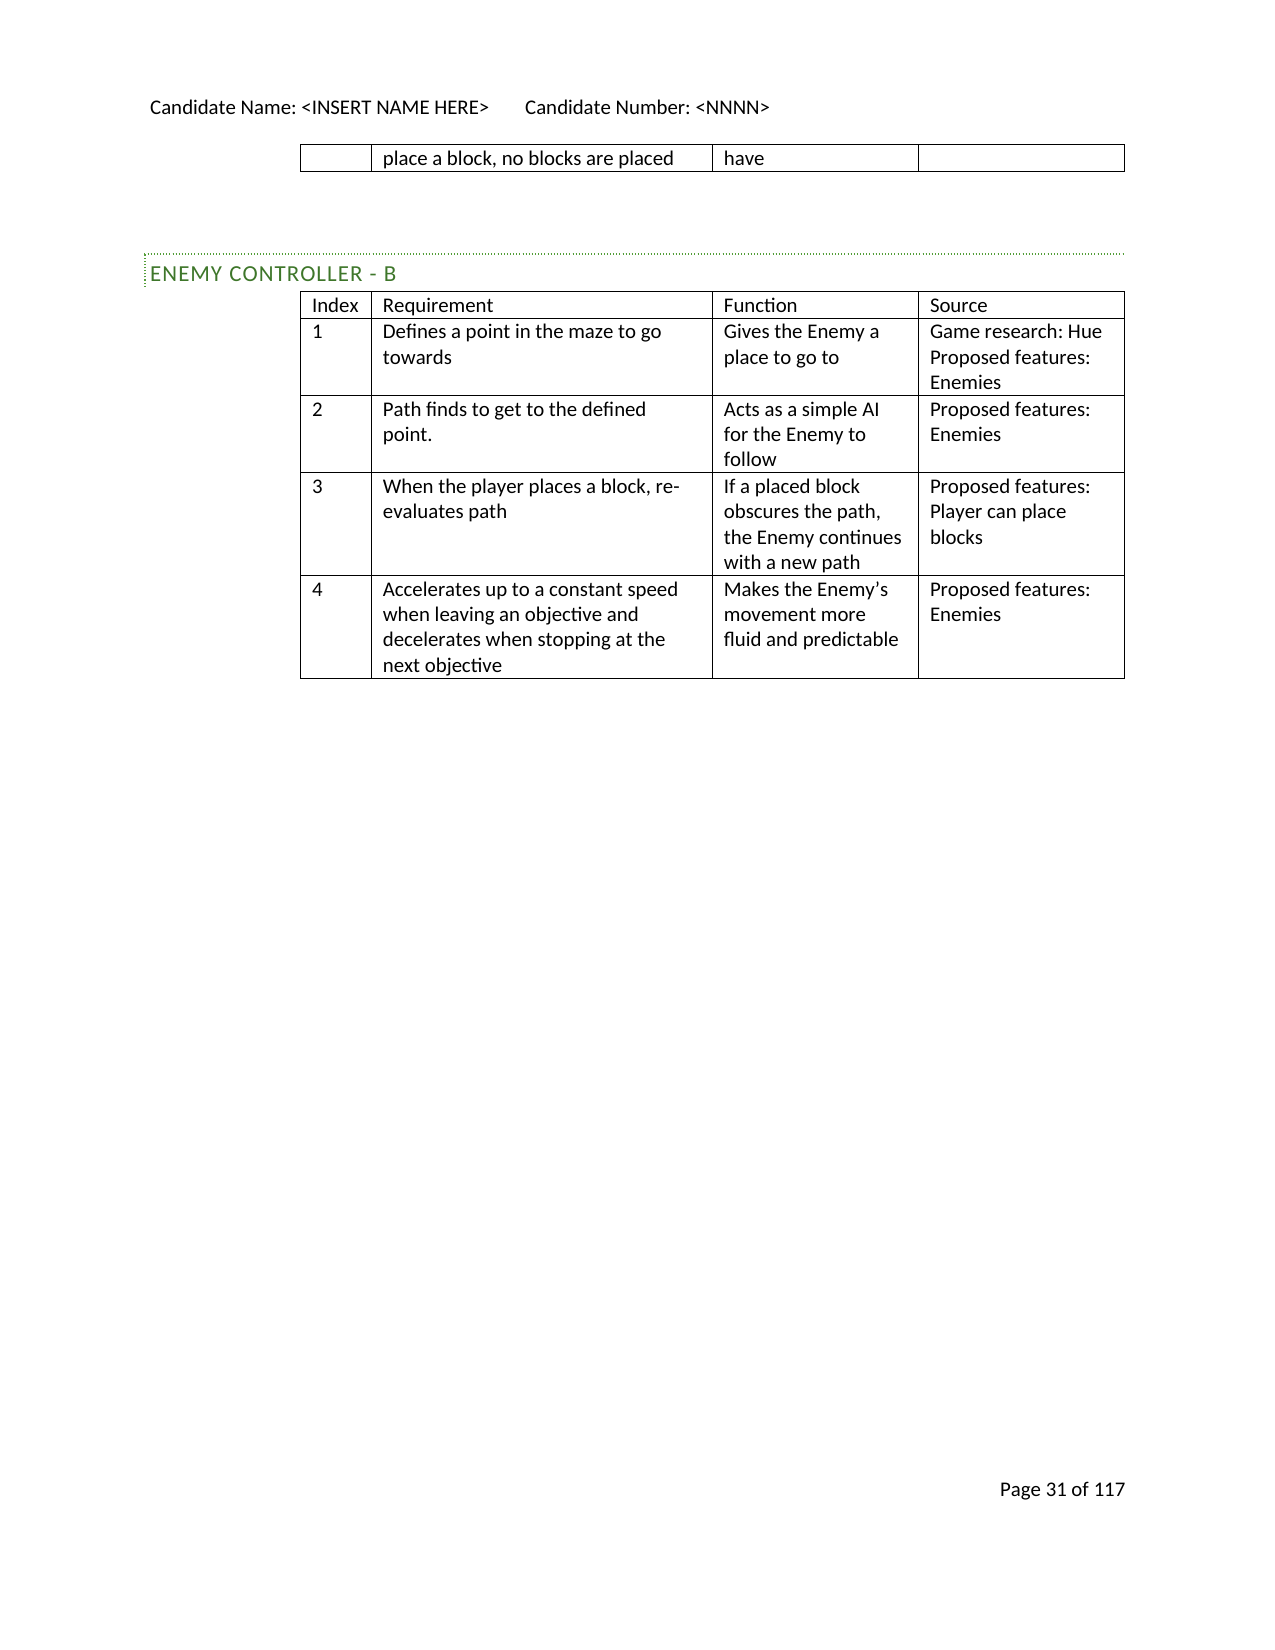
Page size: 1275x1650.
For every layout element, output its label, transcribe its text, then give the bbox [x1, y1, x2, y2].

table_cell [713, 145, 918, 171]
subtitle Enemy controller - b [144, 253, 1125, 287]
table_cell 1 [301, 319, 371, 395]
table_cell If a placed block obscures the path, the Enemy continues with a new path [713, 473, 918, 575]
table_cell When the player places a block, re-evaluates path [372, 473, 712, 575]
table_cell Game research: Hue Proposed features: Enemies [919, 319, 1124, 395]
table_cell Path finds to get to the defined point. [372, 396, 712, 472]
table_header Requirement [372, 292, 712, 317]
table_cell Makes the Enemy’s movement more fluid and predictable [713, 576, 918, 677]
table_header Source [919, 292, 1124, 317]
table_cell Defines a point in the maze to go towards [372, 319, 712, 395]
table_cell 2 [301, 396, 371, 472]
table_cell Acts as a simple AI for the Enemy to follow [713, 396, 918, 472]
table_cell Proposed features: Enemies [919, 576, 1124, 677]
table_cell Proposed features: Player can place blocks [919, 473, 1124, 575]
table_cell 6 [301, 145, 371, 171]
table_cell 4 [301, 576, 371, 677]
table_header Index [301, 292, 371, 317]
table_cell Accelerates up to a constant speed when leaving an objective and decelerates when stopping at the next objective [372, 576, 712, 677]
table_cell Proposed features: Enemies [919, 396, 1124, 472]
table_header Function [713, 292, 918, 317]
table_cell 3 [301, 473, 371, 575]
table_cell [919, 145, 1124, 171]
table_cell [372, 145, 712, 171]
table_cell Gives the Enemy a place to go to [713, 319, 918, 395]
